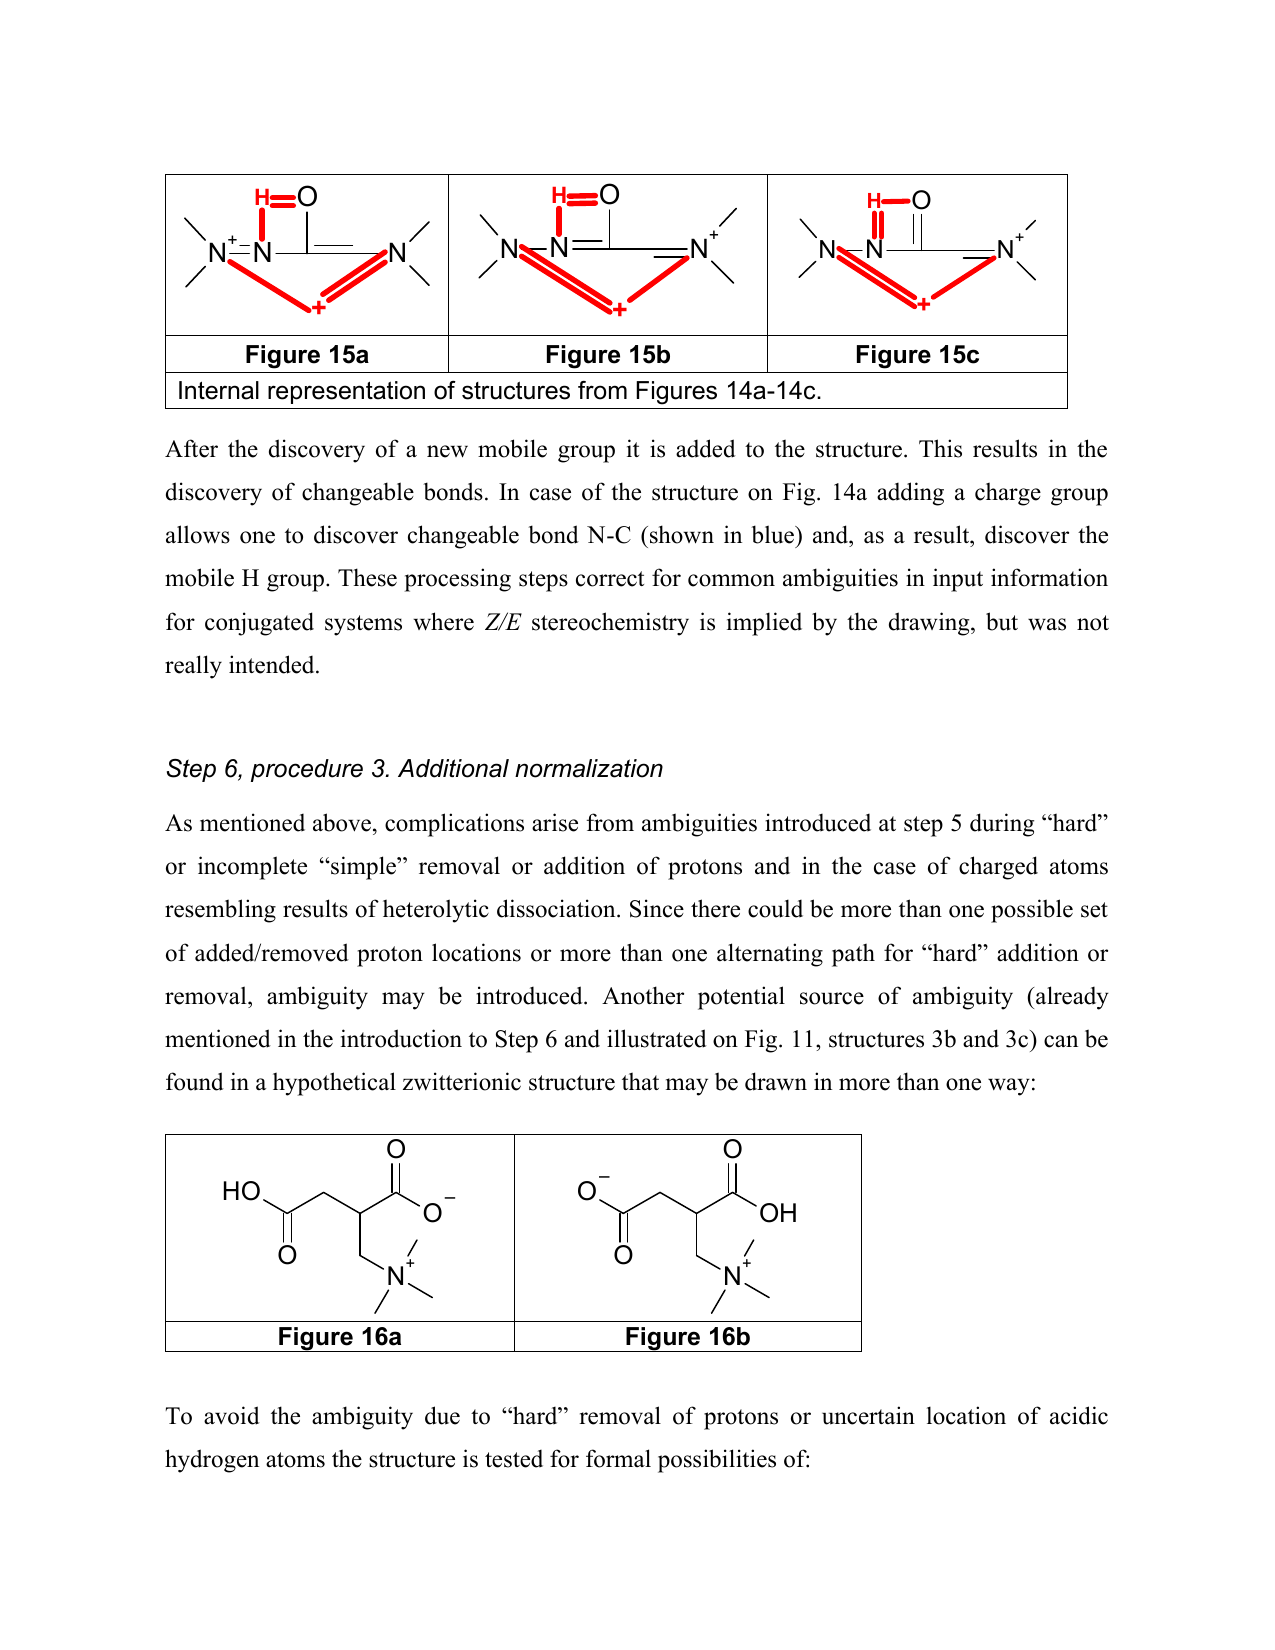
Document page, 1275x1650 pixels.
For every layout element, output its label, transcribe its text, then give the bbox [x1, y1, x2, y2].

text As mentioned above, complications arise from ambiguities introduced at step 5 during “hard” or incomplete “simple” removal or addition of protons and in the case of charged atoms resembling results of heterolytic dissociation. Since there could be more than one possible set of added/removed proton locations or more than one alternating path for “hard” addition or removal, ambiguity may be introduced. Another potential source of ambiguity (already mentioned in the introduction to Step 6 and illustrated on Fig. 11, structures 3b and 3c) can be found in a hypothetical zwitterionic structure that may be drawn in more than one way: [165, 808, 1110, 1096]
table_cell Figure 16a [166, 1322, 514, 1351]
table_cell Figure 15c [768, 336, 1067, 372]
table_cell Figure 15a [166, 336, 448, 372]
table_header [768, 175, 1067, 335]
table_cell Figure 15b [449, 336, 767, 372]
table_header [166, 175, 448, 335]
text After the discovery of a new mobile group it is added to the structure. This results in the discovery of changeable bonds. In case of the structure on Fig. 14a adding a charge group allows one to discover changeable bond N-C (shown in blue) and, as a result, discover the mobile H group. These processing steps correct for common ambiguities in input information for conjugated systems where Z/E stereochemistry is implied by the drawing, but was not really intended. [165, 434, 1110, 678]
table_header [515, 1135, 861, 1321]
subtitle Step 6, procedure 3. Additional normalization [165, 754, 1110, 783]
table_cell Internal representation of structures from Figures 14a-14c. [166, 373, 1067, 408]
table_cell Figure 16b [515, 1322, 861, 1351]
text To avoid the ambiguity due to “hard” removal of protons or uncertain location of acidic hydrogen atoms the structure is tested for formal possibilities of: [165, 1401, 1110, 1473]
table_header [449, 175, 767, 335]
table_header [166, 1135, 514, 1321]
